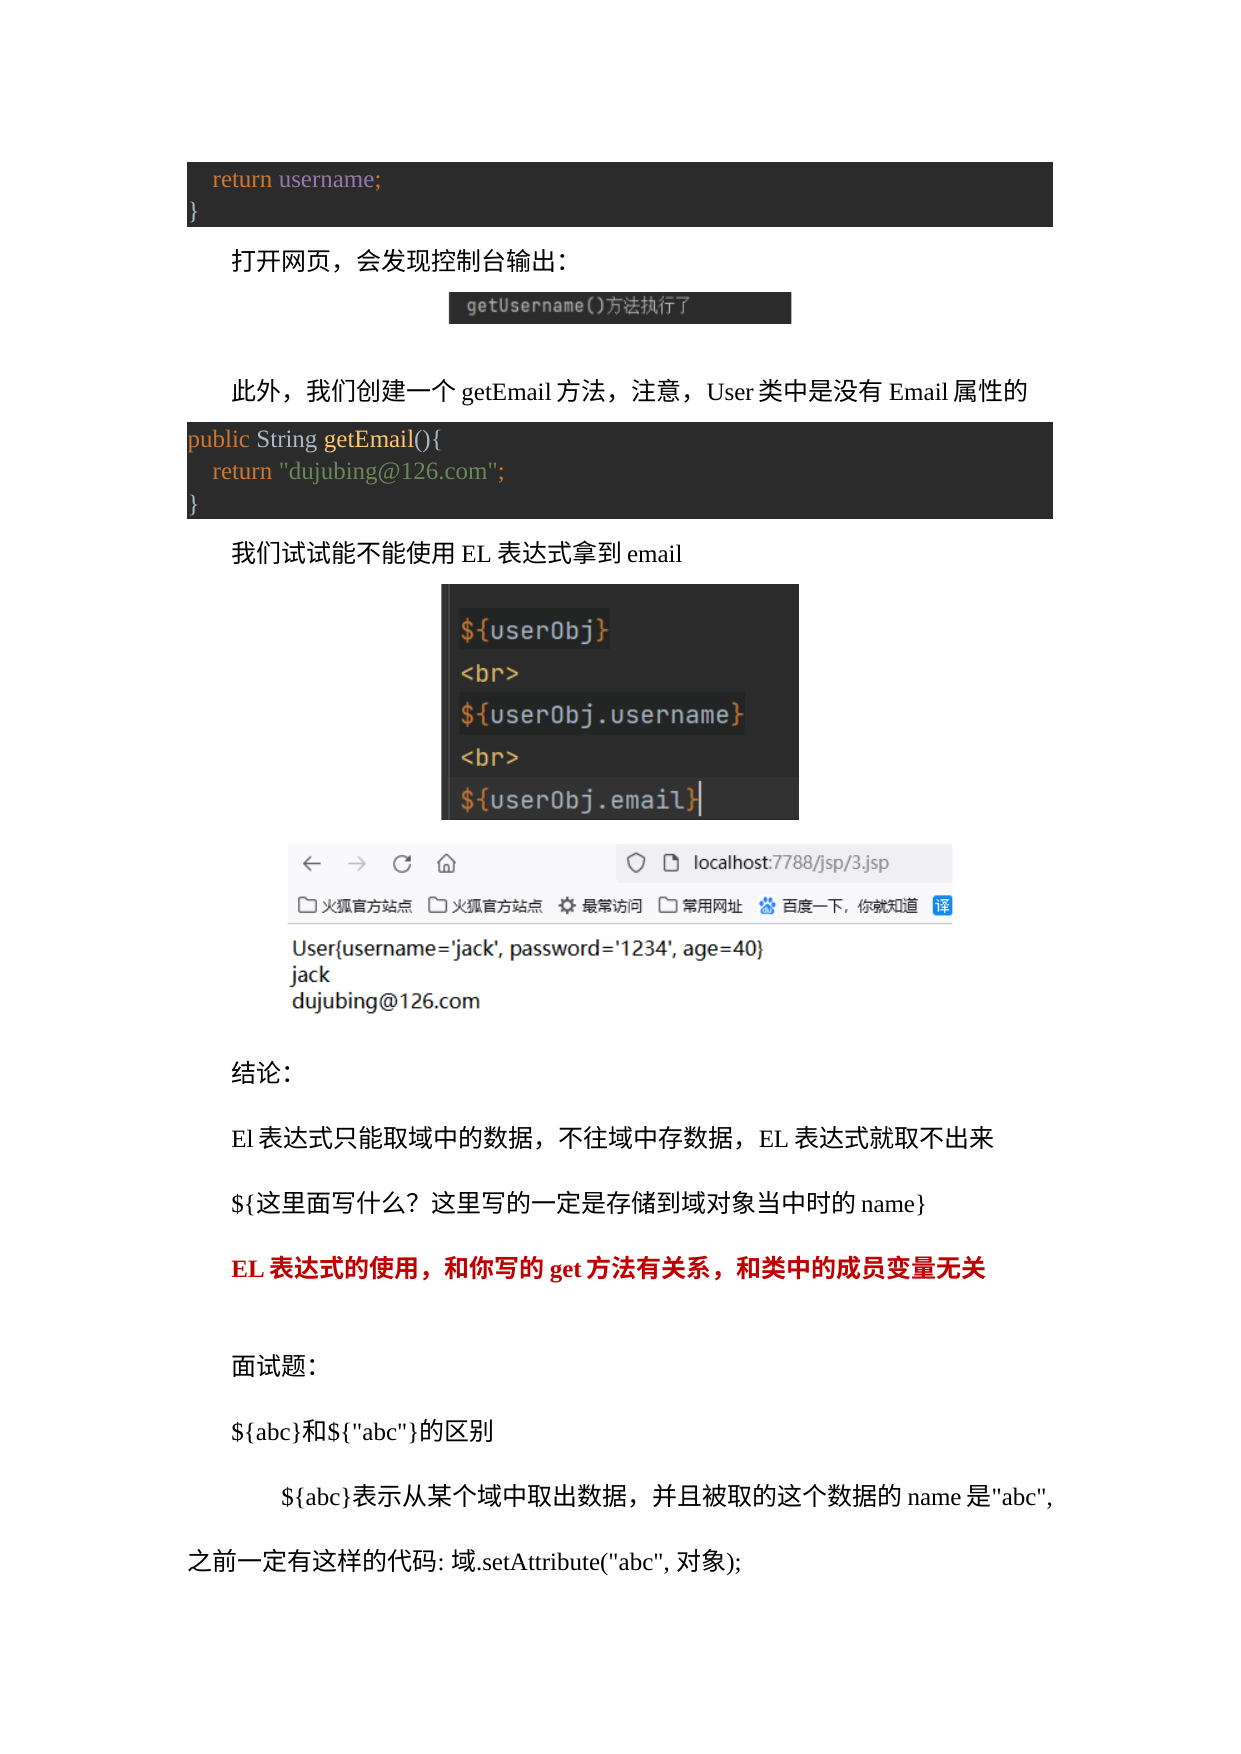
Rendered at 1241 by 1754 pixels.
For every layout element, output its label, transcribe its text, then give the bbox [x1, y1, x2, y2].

text El表达式只能取域中的数据，不往域中存数据，EL表达式就取不出来 [187, 1104, 1053, 1169]
text 此外，我们创建一个getEmail方法，注意，User类中是没有Email属性的 [187, 357, 1053, 422]
text ${abc}表示从某个域中取出数据，并且被取的这个数据的name是"abc",之前一定有这样的代码: 域.setAttribute("abc", 对象); [187, 1462, 1053, 1592]
text 结论： [187, 1039, 1053, 1104]
picture [287, 844, 953, 1016]
text ${这里面写什么？这里写的一定是存储到域对象当中时的name} [187, 1169, 1053, 1234]
text 面试题： [187, 1332, 1053, 1397]
text ${abc}和${"abc"}的区别 [187, 1397, 1053, 1462]
text 打开网页，会发现控制台输出： [187, 227, 1053, 292]
picture [441, 584, 799, 820]
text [187, 162, 1053, 227]
text public String getEmail(){ return "dujubing@126.com"; } [187, 422, 1053, 519]
text 我们试试能不能使用EL表达式拿到email [187, 519, 1053, 584]
text EL表达式的使用，和你写的get方法有关系，和类中的成员变量无关 [187, 1234, 1053, 1299]
picture [448, 292, 792, 324]
